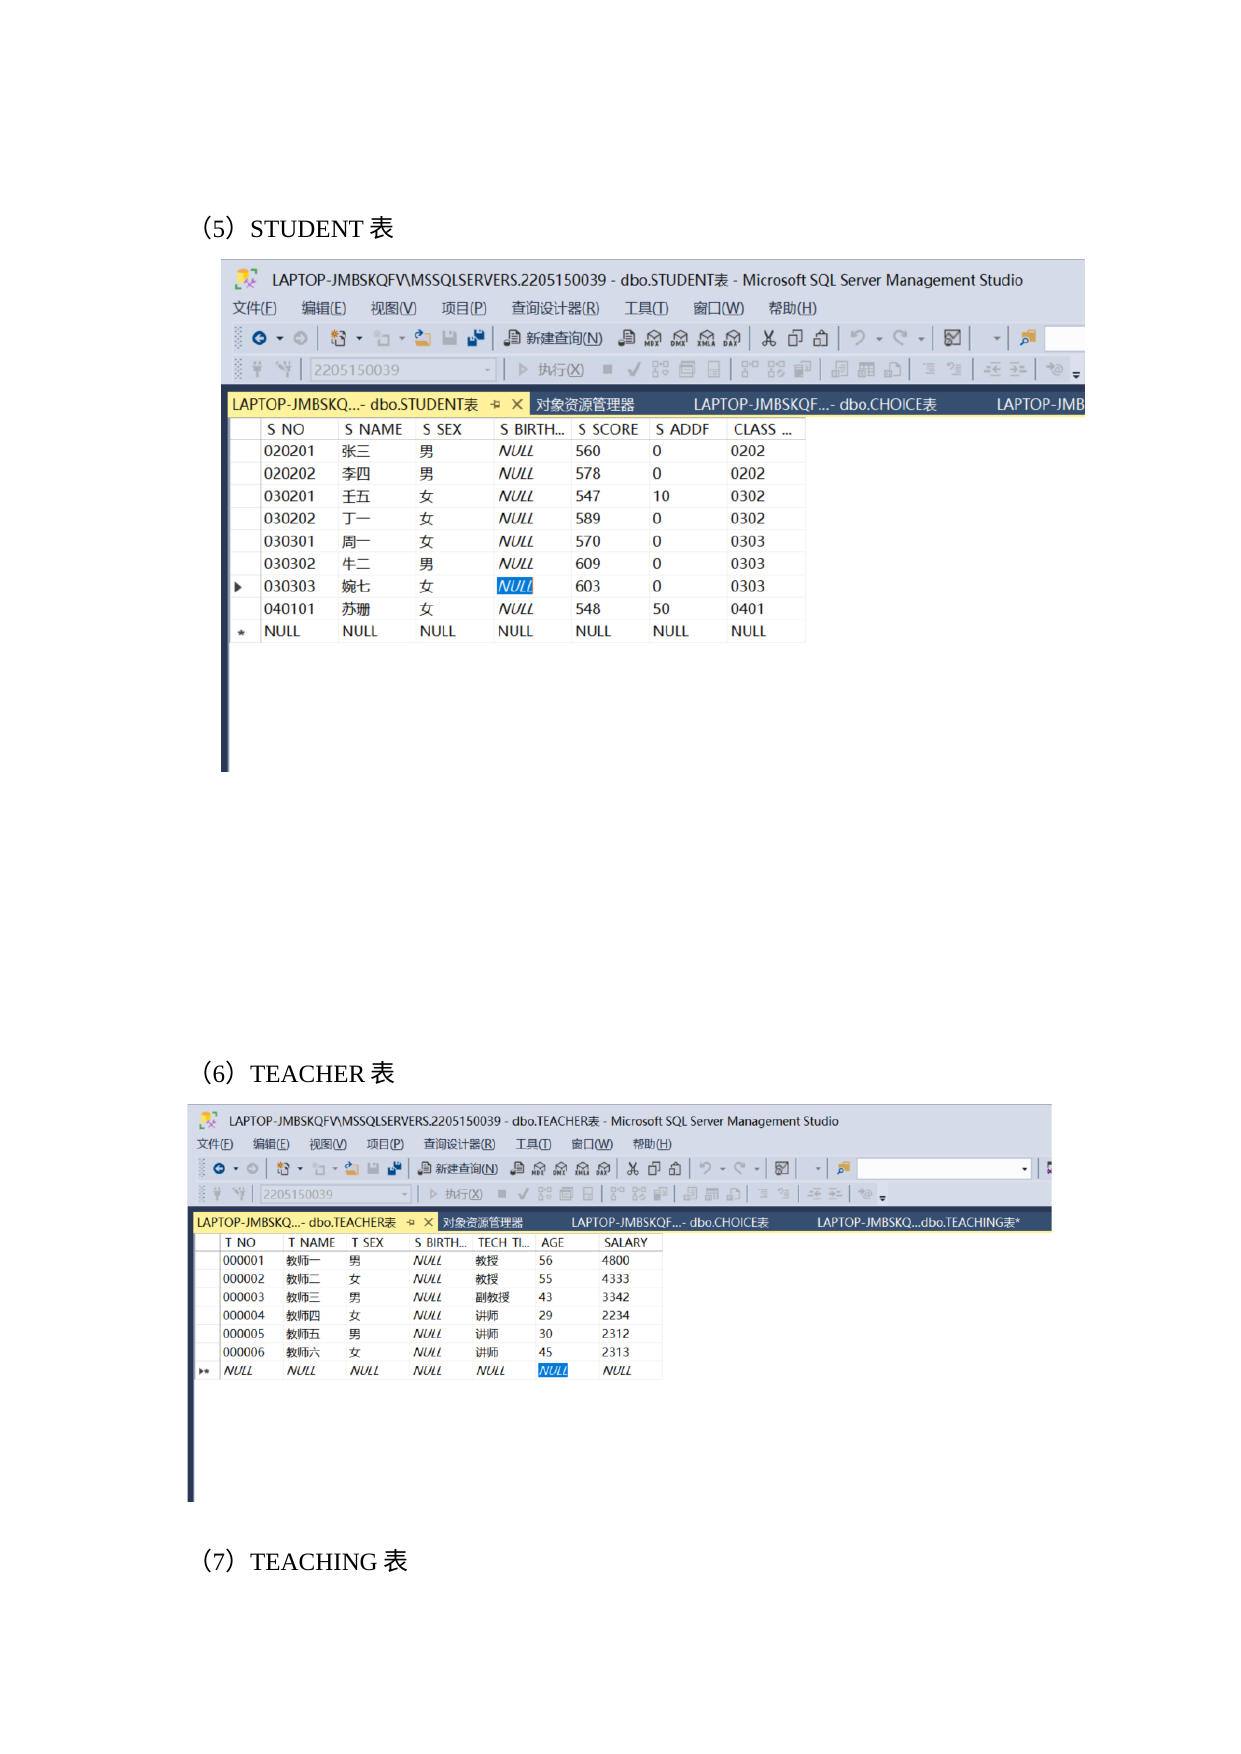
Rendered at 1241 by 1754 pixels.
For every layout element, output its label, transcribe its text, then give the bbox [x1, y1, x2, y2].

text （5）STUDENT表 [187, 194, 1053, 259]
list TEACHER表 [187, 1039, 1053, 1104]
list TEACHING表 [187, 1527, 1053, 1592]
picture [221, 259, 1085, 772]
picture [187, 1104, 1052, 1502]
